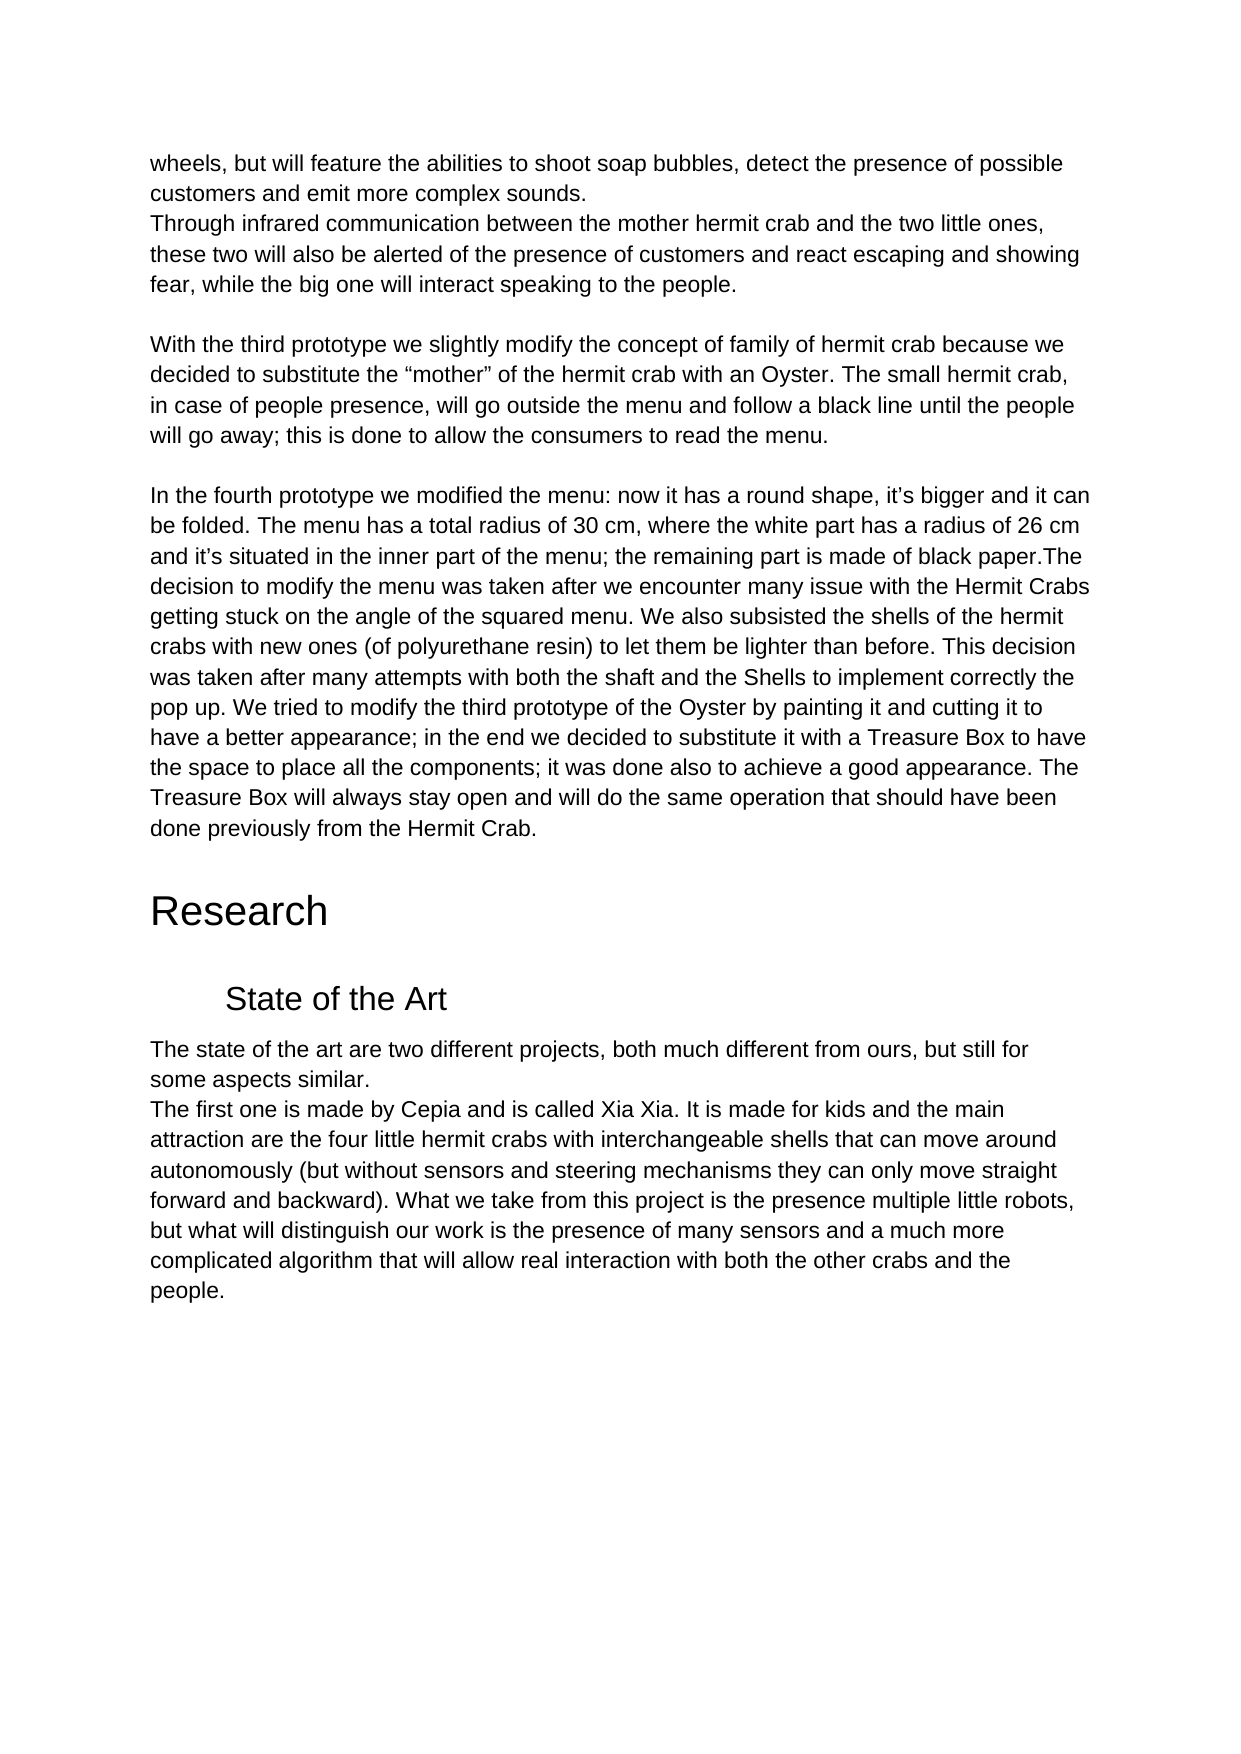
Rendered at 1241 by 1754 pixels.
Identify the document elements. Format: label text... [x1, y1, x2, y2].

text The state of the art are two different projects, both much different from ours, but still for some aspects similar. [150, 1036, 1090, 1092]
text The first one is made by Cepia and is called Xia Xia. It is made for kids and the main attraction are the four little hermit crabs with interchangeable shells that can move around autonomously (but without sensors and steering mechanisms they can only move straight forward and backward). What we take from this project is the presence multiple little robots, but what will distinguish our work is the presence of many sensors and a much more complicated algorithm that will allow real interaction with both the other crabs and the people. [150, 1096, 1090, 1304]
text Through infrared communication between the mother hermit crab and the two little ones, these two will also be alerted of the presence of customers and react escaping and showing fear, while the big one will interact speaking to the people. [150, 210, 1090, 297]
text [150, 150, 1090, 207]
text In the fourth prototype we modified the menu: now it has a round shape, it’s bigger and it can be folded. The menu has a total radius of 30 cm, where the white part has a radius of 26 cm and it’s situated in the inner part of the menu; the remaining part is made of black paper.The decision to modify the menu was taken after we encounter many issue with the Hermit Crabs getting stuck on the angle of the squared menu. We also subsisted the shells of the hermit crabs with new ones (of polyurethane resin) to let them be lighter than before. This decision was taken after many attempts with both the shaft and the Shells to implement correctly the pop up. We tried to modify the third prototype of the Oyster by painting it and cutting it to have a better appearance; in the end we decided to substitute it with a Treasure Box to have the space to place all the components; it was done also to achieve a good appearance. The Treasure Box will always stay open and will do the same operation that should have been done previously from the Hermit Crab. [150, 482, 1090, 841]
subtitle Research [150, 886, 1090, 934]
text With the third prototype we slightly modify the concept of family of hermit crab because we decided to substitute the “mother” of the hermit crab with an Oyster. The small hermit crab, in case of people presence, will go outside the menu and follow a black line until the people will go away; this is done to allow the consumers to read the menu. [150, 331, 1090, 448]
subtitle State of the Art [150, 979, 1090, 1017]
